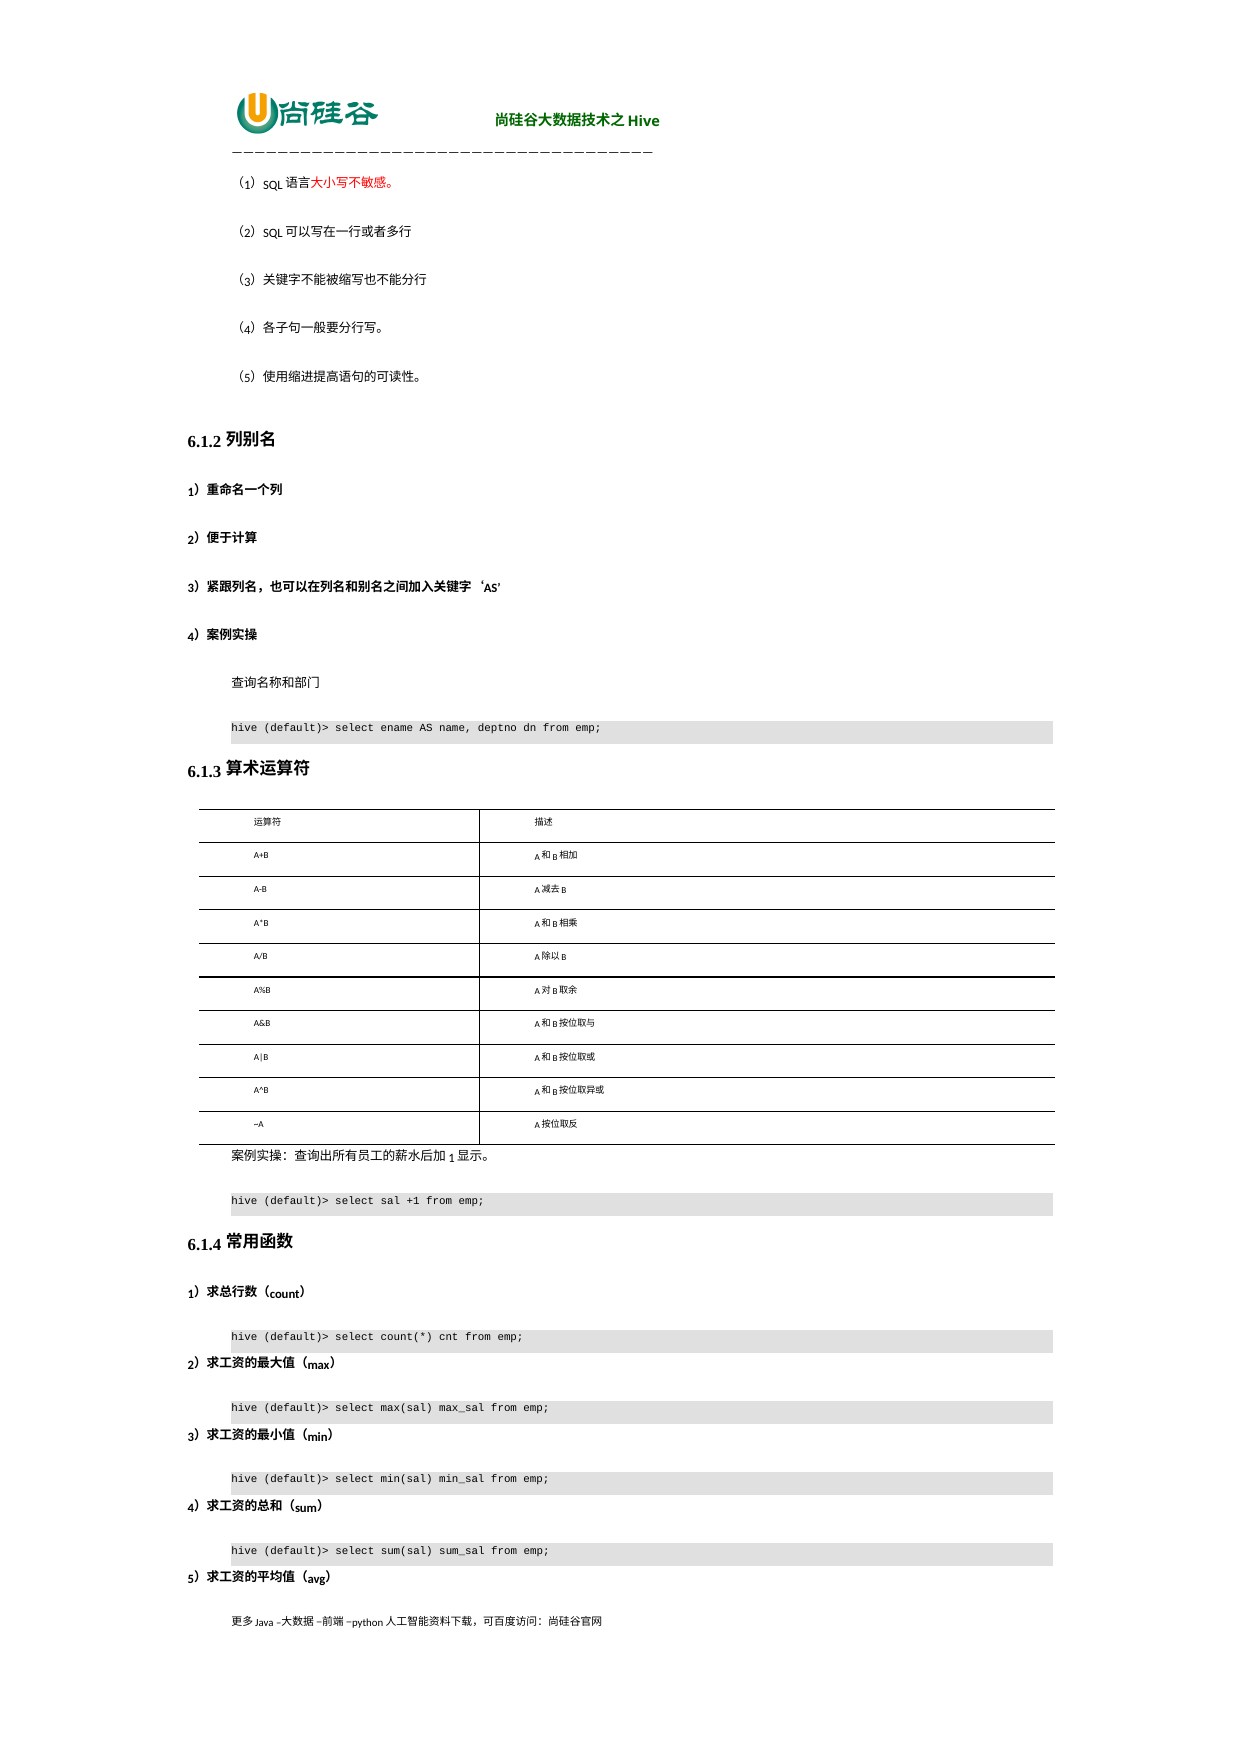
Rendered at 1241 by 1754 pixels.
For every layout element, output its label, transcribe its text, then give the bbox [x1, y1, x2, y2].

table_cell ~A [199, 1112, 479, 1144]
table_cell A%B [199, 978, 479, 1010]
table_cell A和B 相加 [480, 843, 1055, 876]
text hive (default)> select min(sal) min_sal from emp; [231, 1472, 1053, 1495]
text hive (default)> select max(sal) max_sal from emp; [231, 1401, 1053, 1424]
table_cell A-B [199, 877, 479, 909]
text hive (default)> select sal +1 from emp; [231, 1193, 1053, 1216]
table_cell A减去B [480, 877, 1055, 909]
table_header 运算符 [199, 810, 479, 842]
text 查询名称和部门 [187, 672, 1053, 705]
text （5）使用缩进提高语句的可读性。 [187, 366, 1053, 398]
text 3）求工资的最小值（min） [187, 1424, 1053, 1456]
text hive (default)> select count(*) cnt from emp; [231, 1330, 1053, 1353]
table_cell A^B [199, 1078, 479, 1111]
text 2）求工资的最大值（max） [187, 1353, 1053, 1385]
text （3）关键字不能被缩写也不能分行 [187, 269, 1053, 302]
table_cell A按位取反 [480, 1112, 1055, 1144]
table_header 描述 [480, 810, 1055, 842]
table_cell A和B按位取或 [480, 1045, 1055, 1077]
table_cell A和B 相乘 [480, 910, 1055, 943]
text 5）求工资的平均值（avg） [187, 1566, 1053, 1599]
table_cell A*B [199, 910, 479, 943]
subtitle 6.1.3 算术运算符 [187, 744, 1053, 809]
text 1）求总行数（count） [187, 1281, 1053, 1314]
subtitle 6.1.2 列别名 [187, 414, 1053, 479]
text hive (default)> select ename AS name, deptno dn from emp; [231, 721, 1053, 744]
text 4）案例实操 [187, 624, 1053, 657]
text 4）求工资的总和（sum） [187, 1495, 1053, 1528]
table_cell A|B [199, 1045, 479, 1077]
table_cell A除以B [480, 944, 1055, 976]
picture [231, 88, 382, 138]
text hive (default)> select sum(sal) sum_sal from emp; [231, 1543, 1053, 1566]
text 2）便于计算 [187, 527, 1053, 560]
table_cell A和B按位取异或 [480, 1078, 1055, 1111]
text 案例实操：查询出所有员工的薪水后加1显示。 [187, 1145, 1053, 1178]
text （2）SQL 可以写在一行或者多行 [187, 221, 1053, 253]
subtitle 6.1.4 常用函数 [187, 1216, 1053, 1281]
table_cell A+B [199, 843, 479, 876]
text 3）紧跟列名，也可以在列名和别名之间加入关键字‘AS’ [187, 576, 1053, 608]
text （4）各子句一般要分行写。 [187, 317, 1053, 350]
table_cell A/B [199, 944, 479, 976]
text （1）SQL 语言大小写不敏感。 [187, 172, 1053, 205]
table_cell A和B按位取与 [480, 1011, 1055, 1043]
table_cell A对B取余 [480, 978, 1055, 1010]
table_cell A&B [199, 1011, 479, 1043]
text 1）重命名一个列 [187, 479, 1053, 512]
